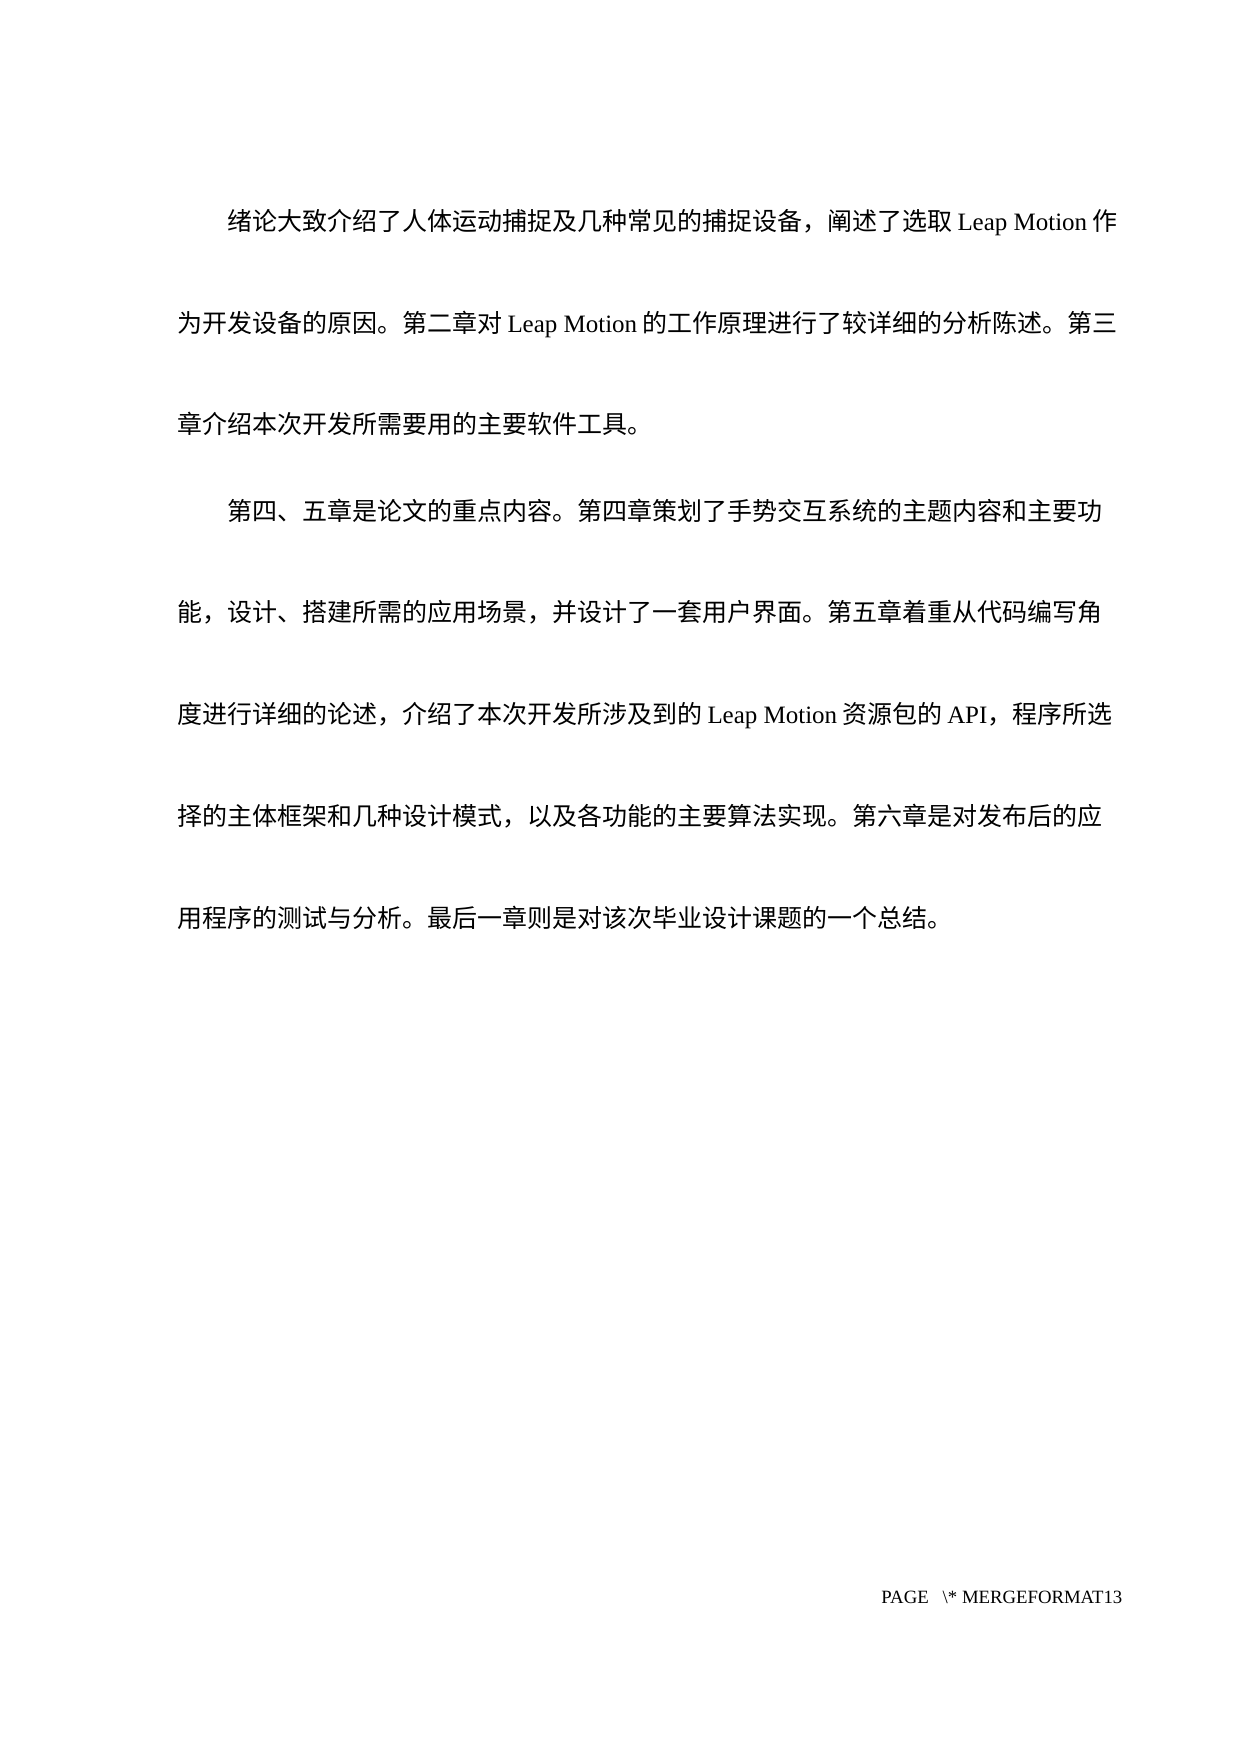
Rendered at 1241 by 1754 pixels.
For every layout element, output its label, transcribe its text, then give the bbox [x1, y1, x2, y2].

text 第四、五章是论文的重点内容。第四章策划了手势交互系统的主题内容和主要功能，设计、搭建所需的应用场景，并设计了一套用户界面。第五章着重从代码编写角度进行详细的论述，介绍了本次开发所涉及到的Leap Motion资源包的API，程序所选择的主体框架和几种设计模式，以及各功能的主要算法实现。第六章是对发布后的应用程序的测试与分析。最后一章则是对该次毕业设计课题的一个总结。 [177, 475, 1122, 951]
text 绪论大致介绍了人体运动捕捉及几种常见的捕捉设备，阐述了选取Leap Motion作为开发设备的原因。第二章对Leap Motion的工作原理进行了较详细的分析陈述。第三章介绍本次开发所需要用的主要软件工具。 [177, 185, 1122, 457]
